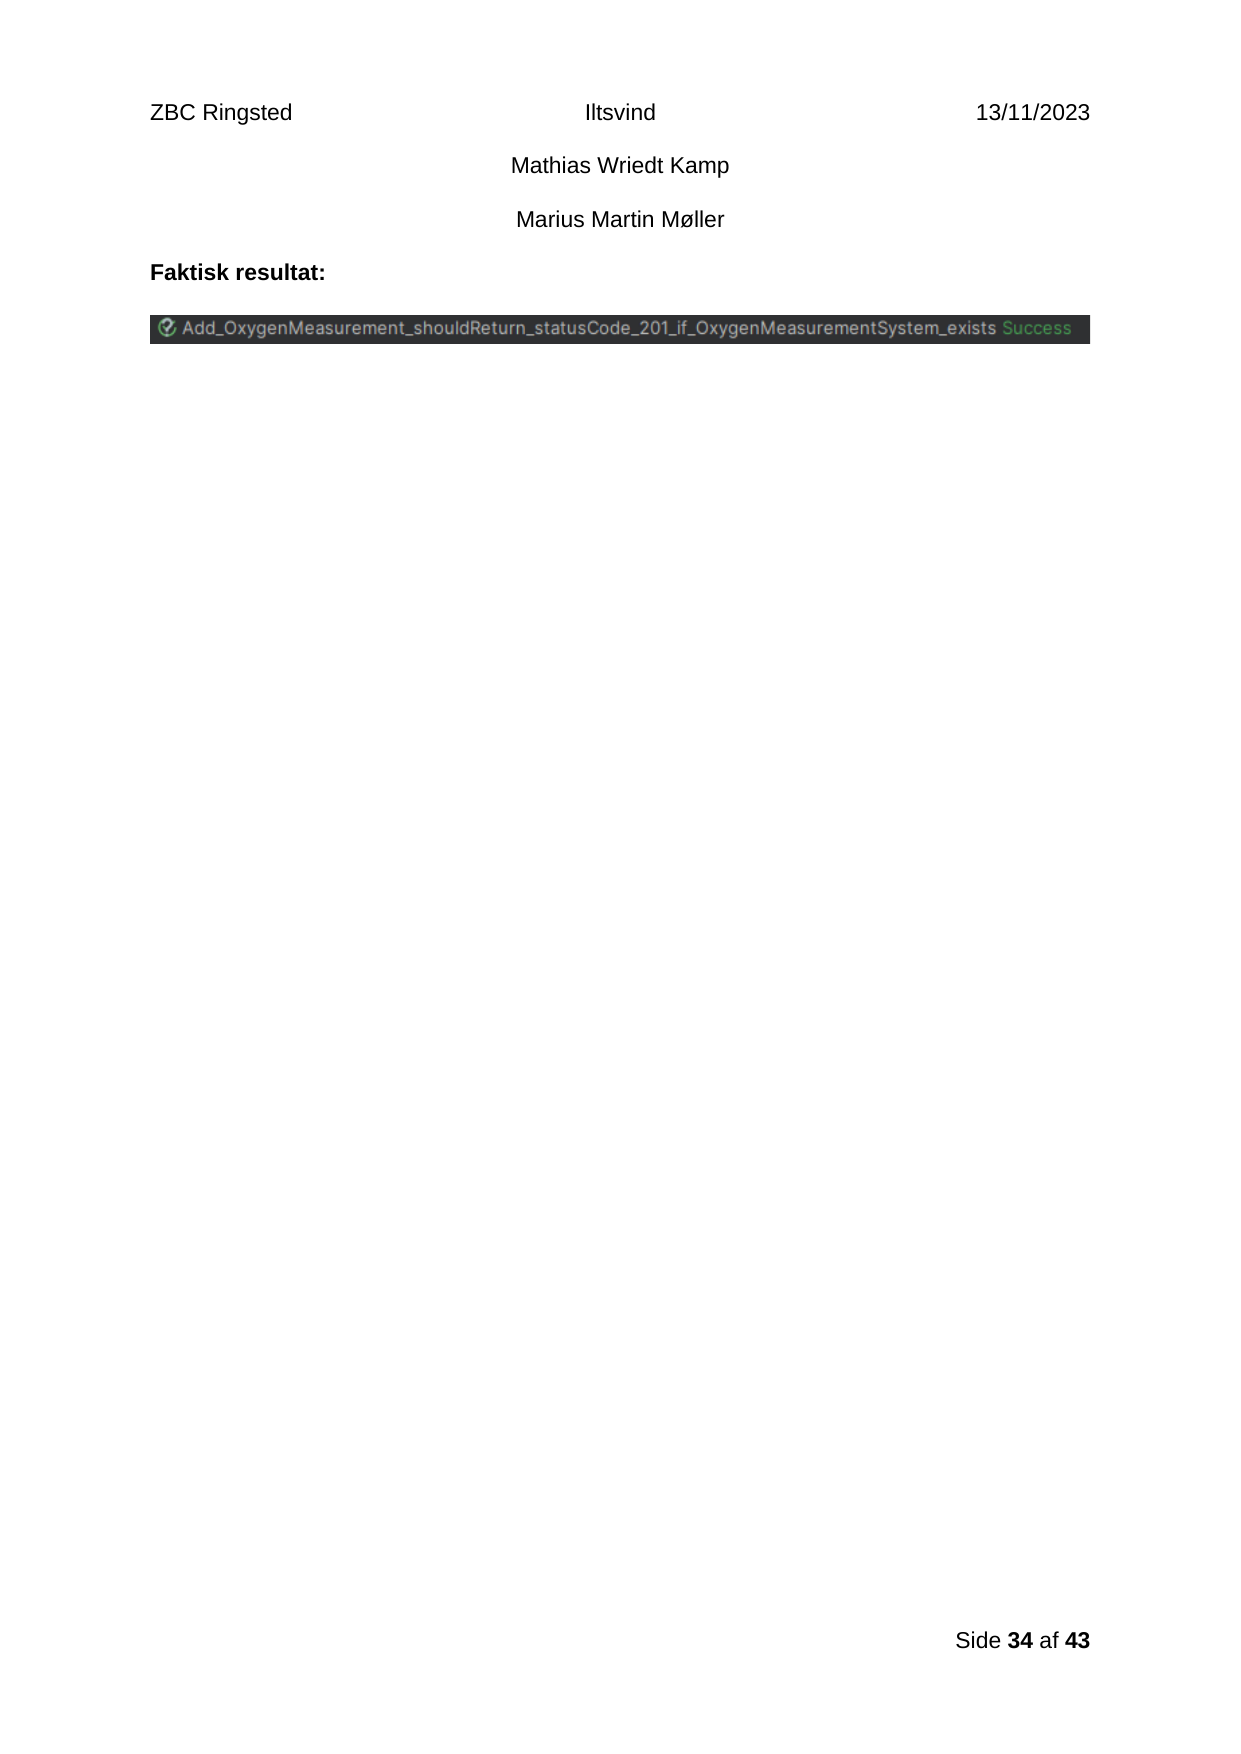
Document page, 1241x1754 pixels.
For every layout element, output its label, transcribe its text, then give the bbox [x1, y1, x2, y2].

text Faktisk resultat: [150, 259, 1090, 285]
picture [150, 315, 1091, 344]
